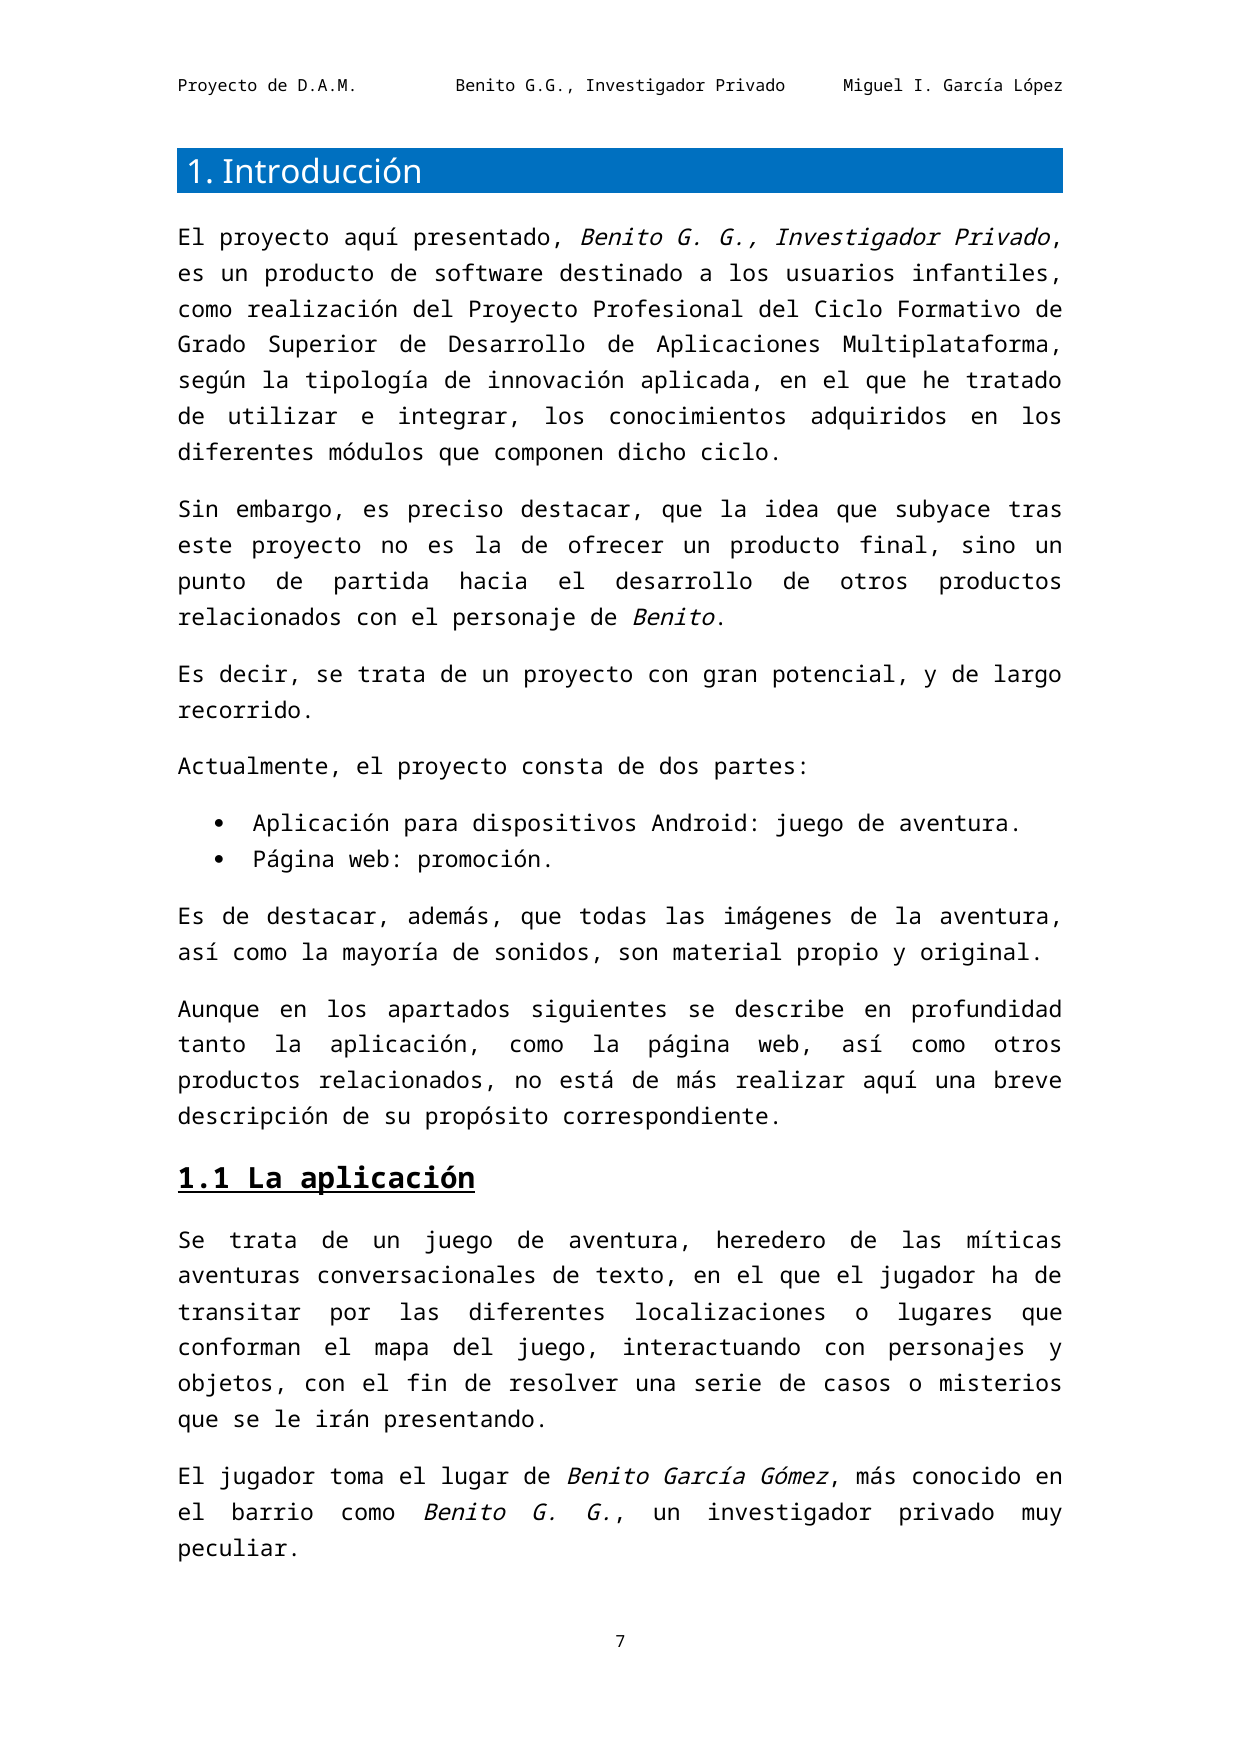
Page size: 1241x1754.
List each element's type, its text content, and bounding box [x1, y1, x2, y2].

list Página web: promoción. [215, 843, 1063, 874]
text Aunque en los apartados siguientes se describe en profundidad tanto la aplicación, como la página web, así como otros productos relacionados, no está de más realizar aquí una breve descripción de su propósito correspondiente. [177, 992, 1063, 1132]
text 1. Introducción [177, 148, 1063, 193]
list Aplicación para dispositivos Android: juego de aventura. [215, 807, 1063, 838]
text Es de destacar, además, que todas las imágenes de la aventura, así como la mayoría de sonidos, son material propio y original. [177, 900, 1063, 967]
text 1.1 La aplicación [177, 1157, 1063, 1197]
text Se trata de un juego de aventura, heredero de las míticas aventuras conversacionales de texto, en el que el jugador ha de transitar por las diferentes localizaciones o lugares que conforman el mapa del juego, interactuando con personajes y objetos, con el fin de resolver una serie de casos o misterios que se le irán presentando. [177, 1223, 1063, 1434]
text El proyecto aquí presentado, Benito G. G., Investigador Privado, es un producto de software destinado a los usuarios infantiles, como realización del Proyecto Profesional del Ciclo Formativo de Grado Superior de Desarrollo de Aplicaciones Multiplataforma, según la tipología de innovación aplicada, en el que he tratado de utilizar e integrar, los conocimientos adquiridos en los diferentes módulos que componen dicho ciclo. [177, 221, 1063, 467]
text Sin embargo, es preciso destacar, que la idea que subyace tras este proyecto no es la de ofrecer un producto final, sino un punto de partida hacia el desarrollo de otros productos relacionados con el personaje de Benito. [177, 493, 1063, 632]
text El jugador toma el lugar de Benito García Gómez, más conocido en el barrio como Benito G. G., un investigador privado muy peculiar. [177, 1460, 1063, 1563]
text Actualmente, el proyecto consta de dos partes: [177, 750, 1063, 782]
text Es decir, se trata de un proyecto con gran potencial, y de largo recorrido. [177, 658, 1063, 725]
